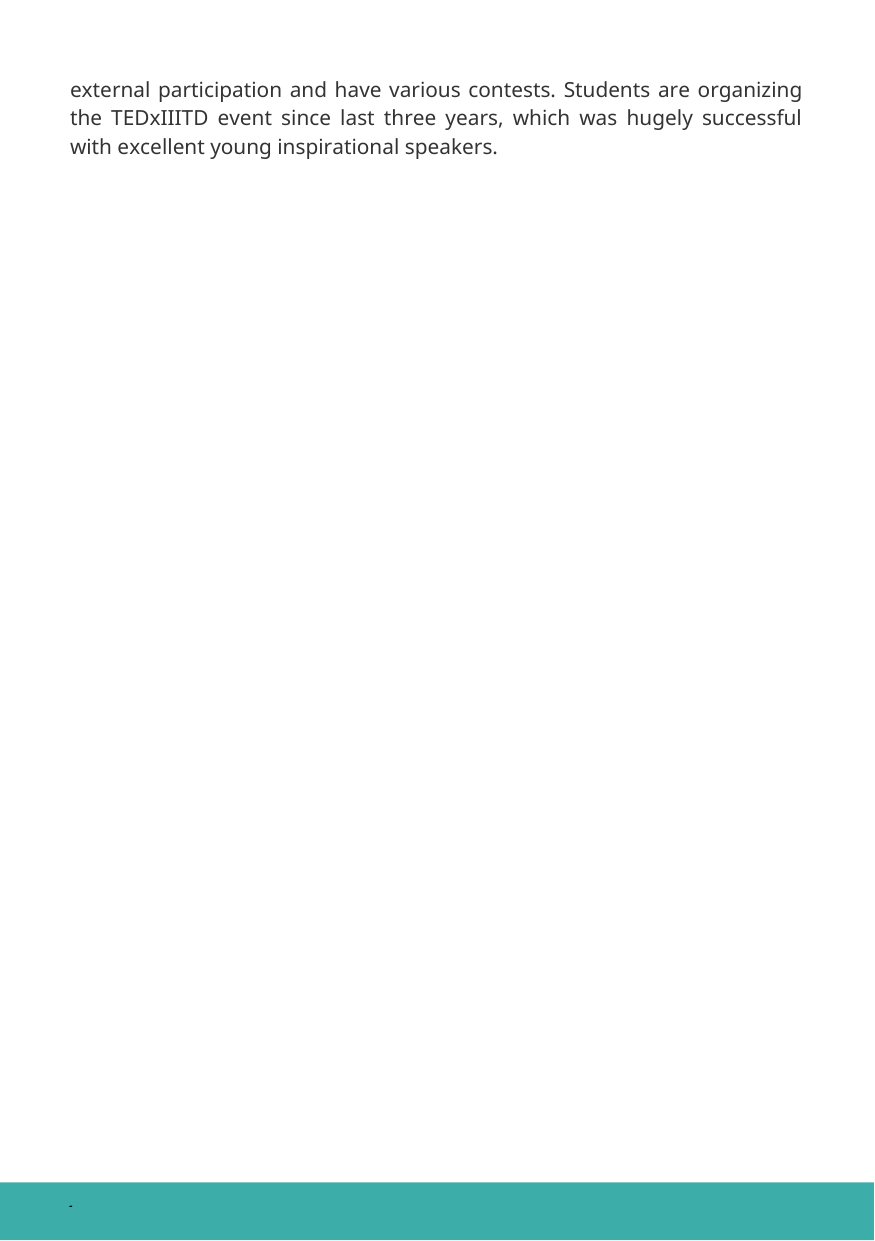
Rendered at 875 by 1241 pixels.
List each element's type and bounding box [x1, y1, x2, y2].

text [70, 75, 803, 160]
